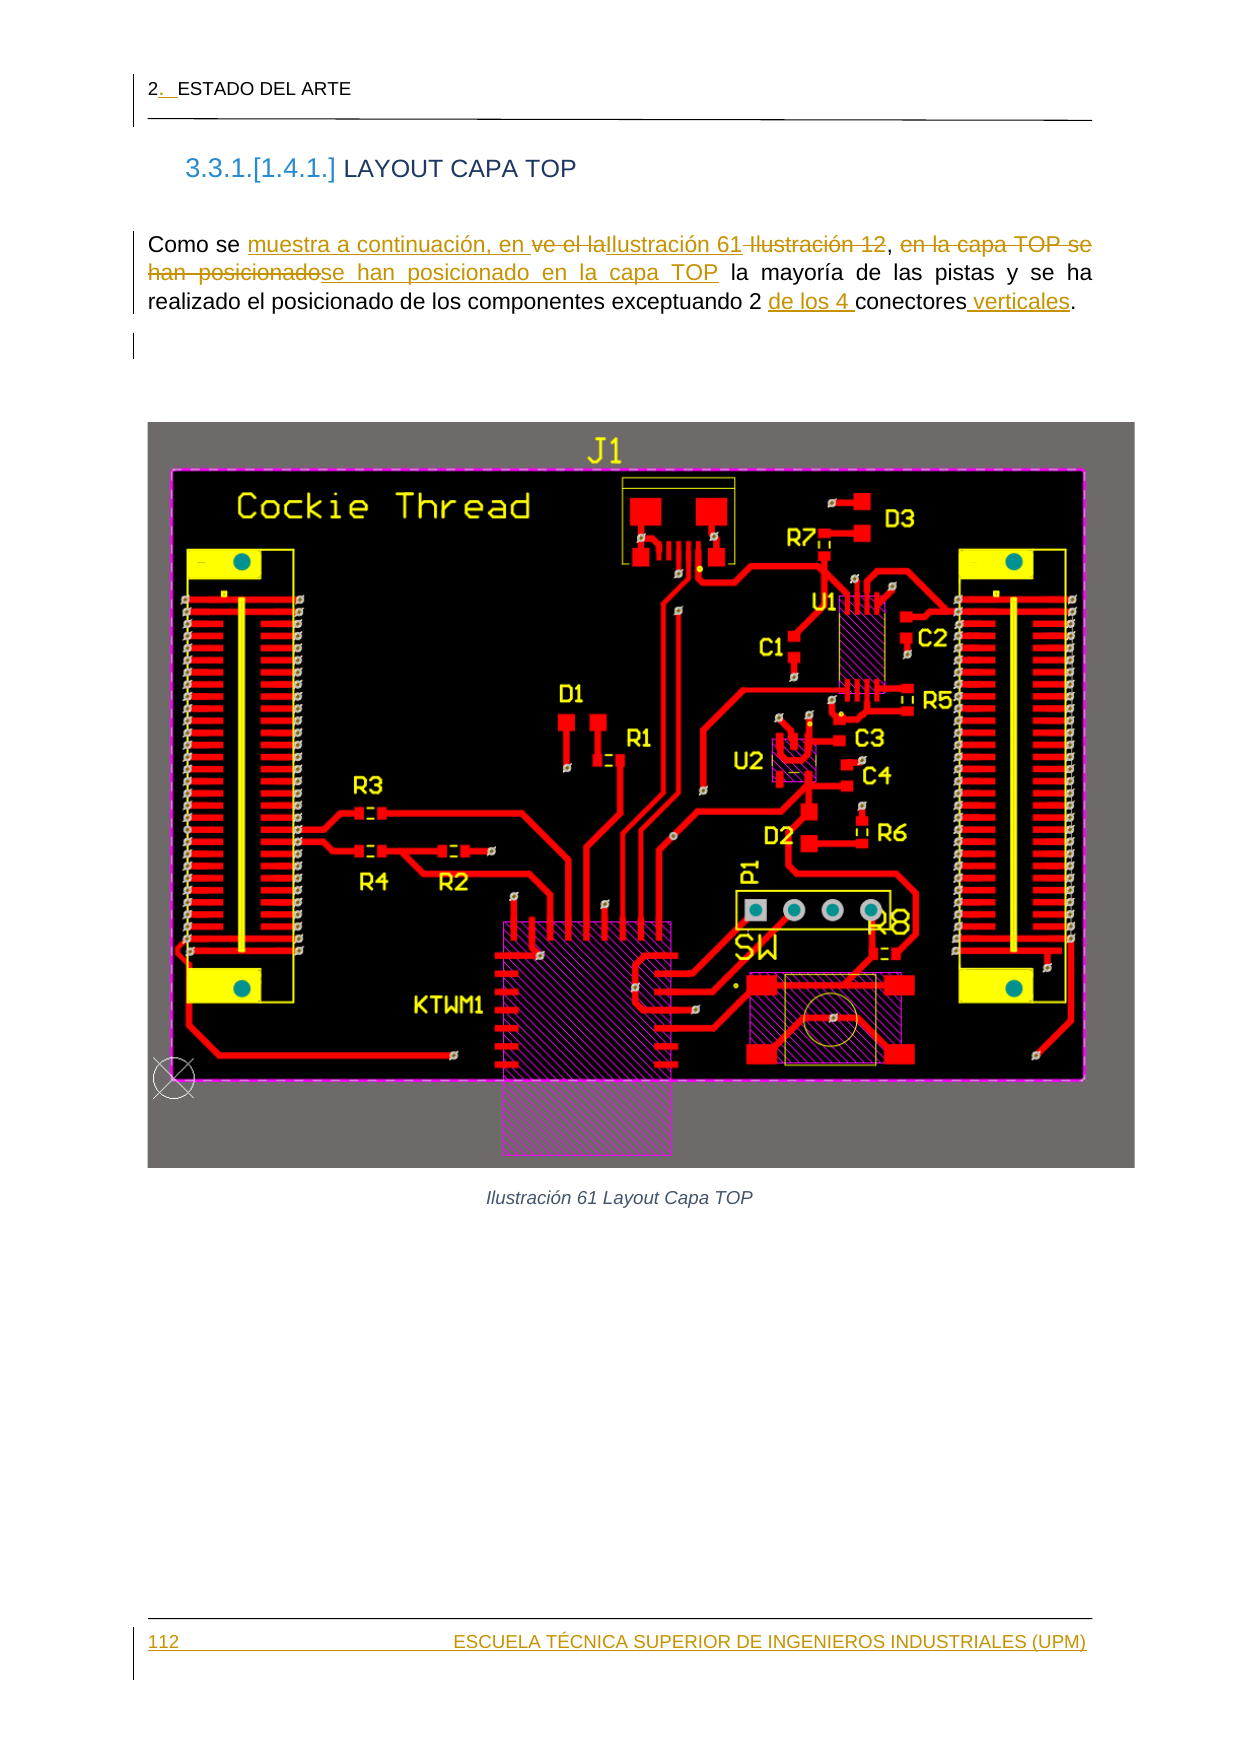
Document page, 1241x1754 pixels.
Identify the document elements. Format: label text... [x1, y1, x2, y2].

text Como se Ilustración 54, la mayoría de las pistas y se ha realizado el posicionado de los componentes exceptuando 2 conectores. [148, 231, 1092, 314]
picture [147, 422, 1135, 1168]
subtitle LAYOUT CAPA TOP [185, 152, 1092, 183]
